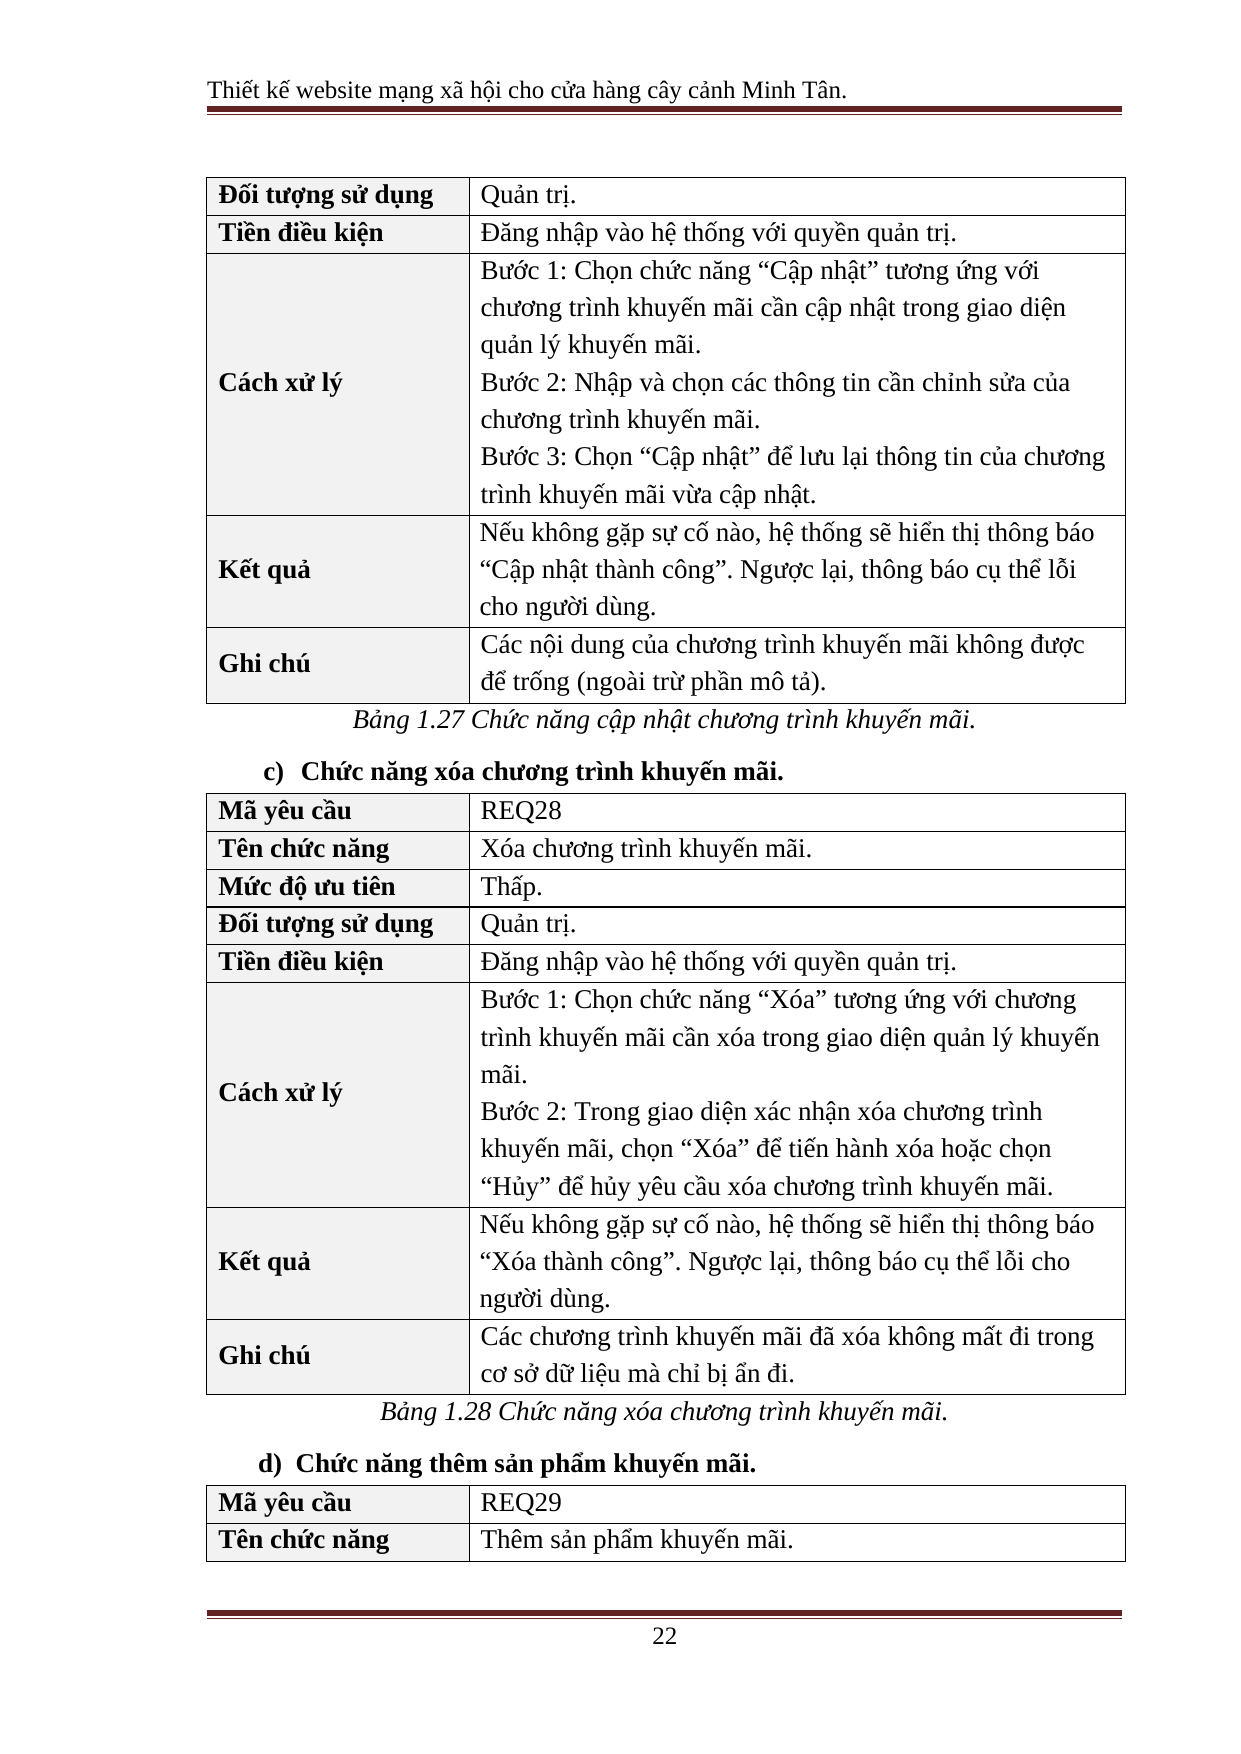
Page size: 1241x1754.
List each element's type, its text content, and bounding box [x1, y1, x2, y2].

table_cell Đăng nhập vào hệ thống với quyền quản trị. [470, 216, 1125, 253]
text Bảng 1.27 Chức năng cập nhật chương trình khuyến mãi. [207, 704, 1122, 734]
table_cell Cách xử lý [207, 983, 469, 1207]
table_cell Bước 1: Chọn chức năng “Cập nhật” tương ứng với chương trình khuyến mãi cần cập nhật trong giao diện quản lý khuyến mãi. Bước 2: Nhập và chọn các thông tin cần chỉnh sửa của chương trình khuyến mãi. Bước 3: Chọn “Cập nhật” để lưu lại thông tin của chương trình khuyến mãi vừa cập nhật. [470, 254, 1125, 515]
table_cell Quản trị. [470, 908, 1125, 944]
table_cell Tên chức năng [207, 832, 469, 868]
text Bảng 1.28 Chức năng xóa chương trình khuyến mãi. [207, 1395, 1122, 1427]
table_cell Nếu không gặp sự cố nào, hệ thống sẽ hiển thị thông báo “Cập nhật thành công”. Ngược lại, thông báo cụ thể lỗi cho người dùng. [470, 516, 1125, 627]
list Chức năng xóa chương trình khuyến mãi. [263, 755, 1122, 787]
table_cell Quản trị. [470, 178, 1125, 215]
table_cell Cách xử lý [207, 254, 469, 515]
table_cell Mức độ ưu tiên [207, 870, 469, 906]
table_cell Đối tượng sử dụng [207, 178, 469, 215]
table_cell Đối tượng sử dụng [207, 908, 469, 944]
table_cell Ghi chú [207, 1320, 469, 1394]
table_cell Tiền điều kiện [207, 216, 469, 253]
table_cell Tên chức năng [207, 1524, 469, 1561]
table_cell Ghi chú [207, 628, 469, 702]
table_header Mã yêu cầu [207, 794, 469, 831]
table_header REQ28 [470, 794, 1125, 831]
table_cell Bước 1: Chọn chức năng “Xóa” tương ứng với chương trình khuyến mãi cần xóa trong giao diện quản lý khuyến mãi. Bước 2: Trong giao diện xác nhận xóa chương trình khuyến mãi, chọn “Xóa” để tiến hành xóa hoặc chọn “Hủy” để hủy yêu cầu xóa chương trình khuyến mãi. [470, 983, 1125, 1207]
table_cell Kết quả [207, 516, 469, 627]
table_cell Các nội dung của chương trình khuyến mãi không được để trống (ngoài trừ phần mô tả). [470, 628, 1125, 702]
table_cell Đăng nhập vào hệ thống với quyền quản trị. [470, 945, 1125, 982]
table_cell Thấp. [470, 870, 1125, 906]
table_header REQ29 [470, 1486, 1125, 1523]
table_header Mã yêu cầu [207, 1486, 469, 1523]
table_cell Nếu không gặp sự cố nào, hệ thống sẽ hiển thị thông báo “Xóa thành công”. Ngược lại, thông báo cụ thể lỗi cho người dùng. [470, 1208, 1125, 1319]
table_cell Xóa chương trình khuyến mãi. [470, 832, 1125, 868]
list Chức năng thêm sản phẩm khuyến mãi. [258, 1447, 1122, 1478]
table_cell Kết quả [207, 1208, 469, 1319]
table_cell Tiền điều kiện [207, 945, 469, 982]
table_cell Các chương trình khuyến mãi đã xóa không mất đi trong cơ sở dữ liệu mà chỉ bị ẩn đi. [470, 1320, 1125, 1394]
table_cell Thêm sản phẩm khuyến mãi. [470, 1524, 1125, 1561]
